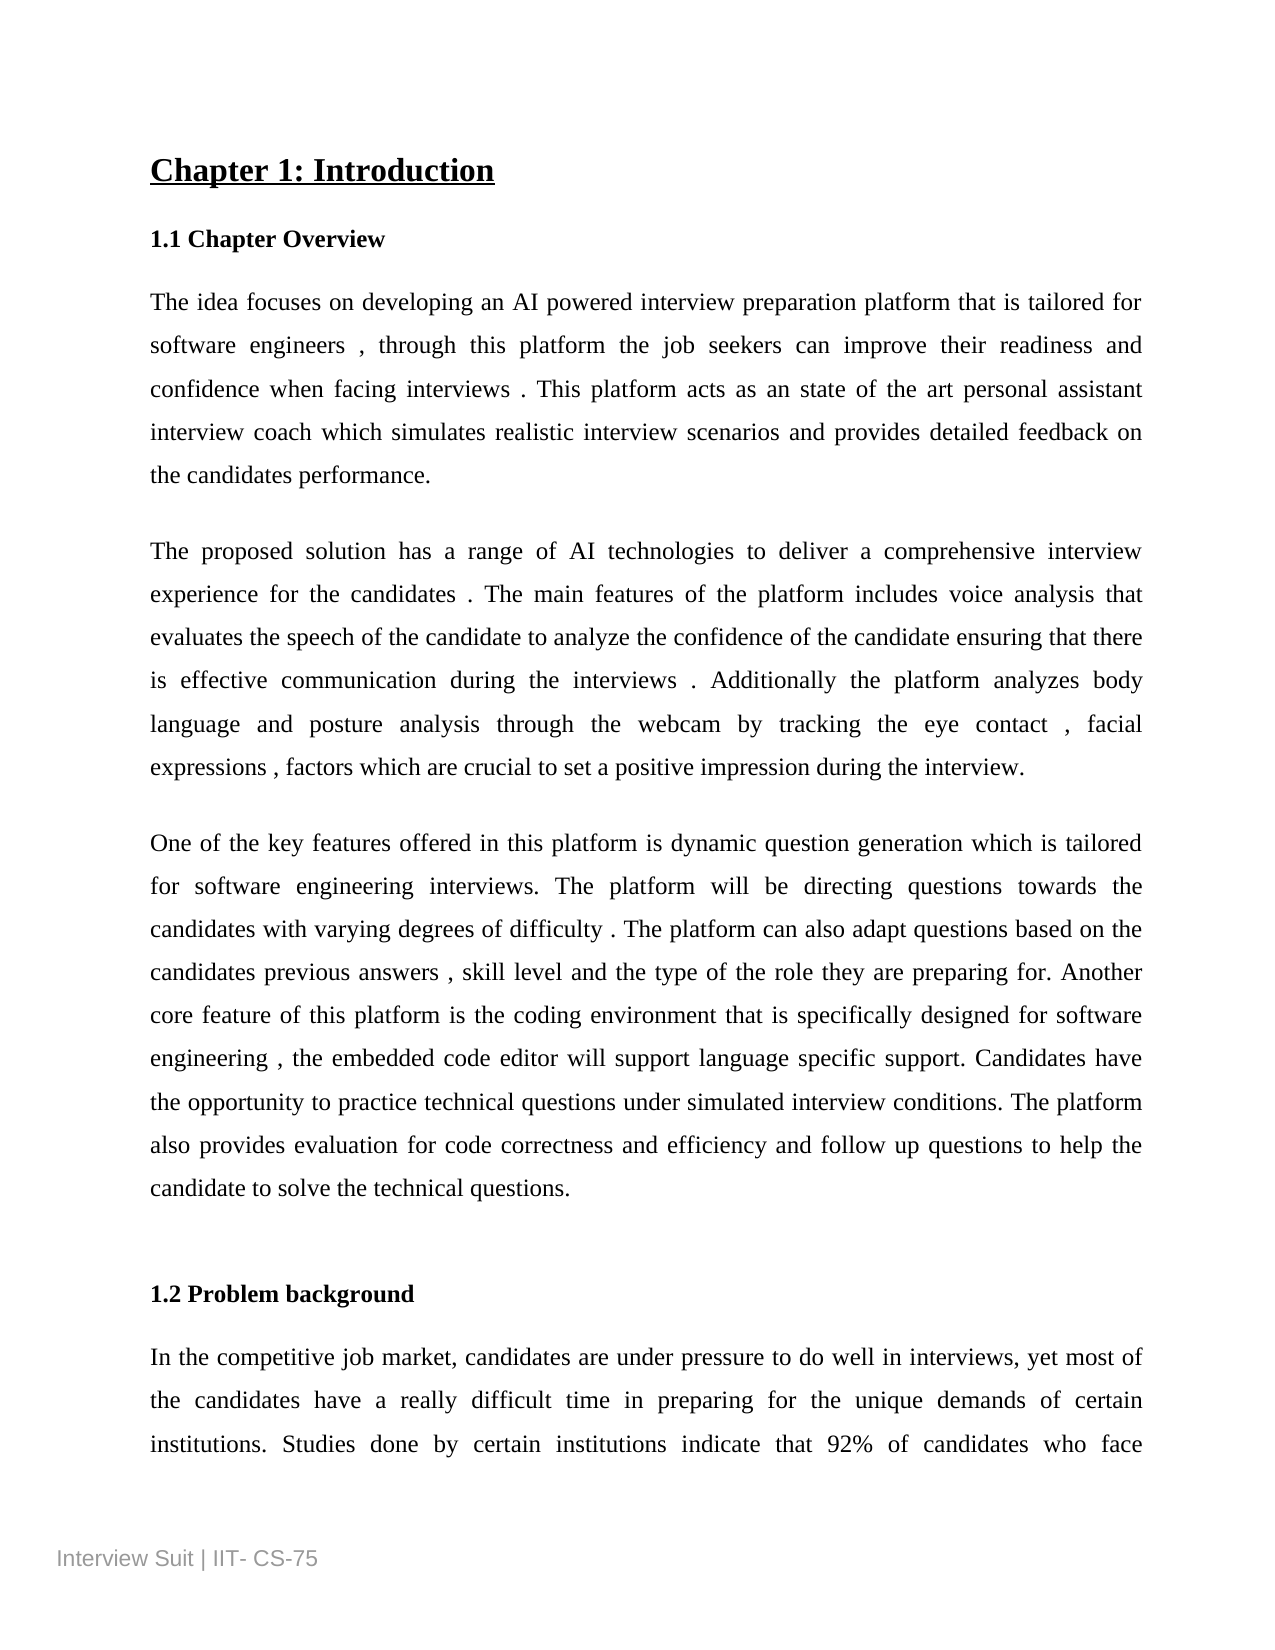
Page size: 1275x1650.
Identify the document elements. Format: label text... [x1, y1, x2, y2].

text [150, 1342, 1144, 1457]
text Chapter 1: Introduction [150, 150, 1144, 188]
text 1.2 Problem background [150, 1279, 1144, 1308]
text 1.1 Chapter Overview [150, 224, 1144, 253]
text The proposed solution has a range of AI technologies to deliver a comprehensive interview experience for the candidates . The main features of the platform includes voice analysis that evaluates the speech of the candidate to analyze the confidence of the candidate ensuring that there is effective communication during the interviews . Additionally the platform analyzes body language and posture analysis through the webcam by tracking the eye contact , facial expressions , factors which are crucial to set a positive impression during the interview. [150, 536, 1144, 781]
text The idea focuses on developing an AI powered interview preparation platform that is tailored for software engineers , through this platform the job seekers can improve their readiness and confidence when facing interviews . This platform acts as an state of the art personal assistant interview coach which simulates realistic interview scenarios and provides detailed feedback on the candidates performance. [150, 287, 1144, 489]
text One of the key features offered in this platform is dynamic question generation which is tailored for software engineering interviews. The platform will be directing questions towards the candidates with varying degrees of difficulty . The platform can also adapt questions based on the candidates previous answers , skill level and the type of the role they are preparing for. Another core feature of this platform is the coding environment that is specifically designed for software engineering , the embedded code editor will support language specific support. Candidates have the opportunity to practice technical questions under simulated interview conditions. The platform also provides evaluation for code correctness and efficiency and follow up questions to help the candidate to solve the technical questions. [150, 828, 1144, 1202]
